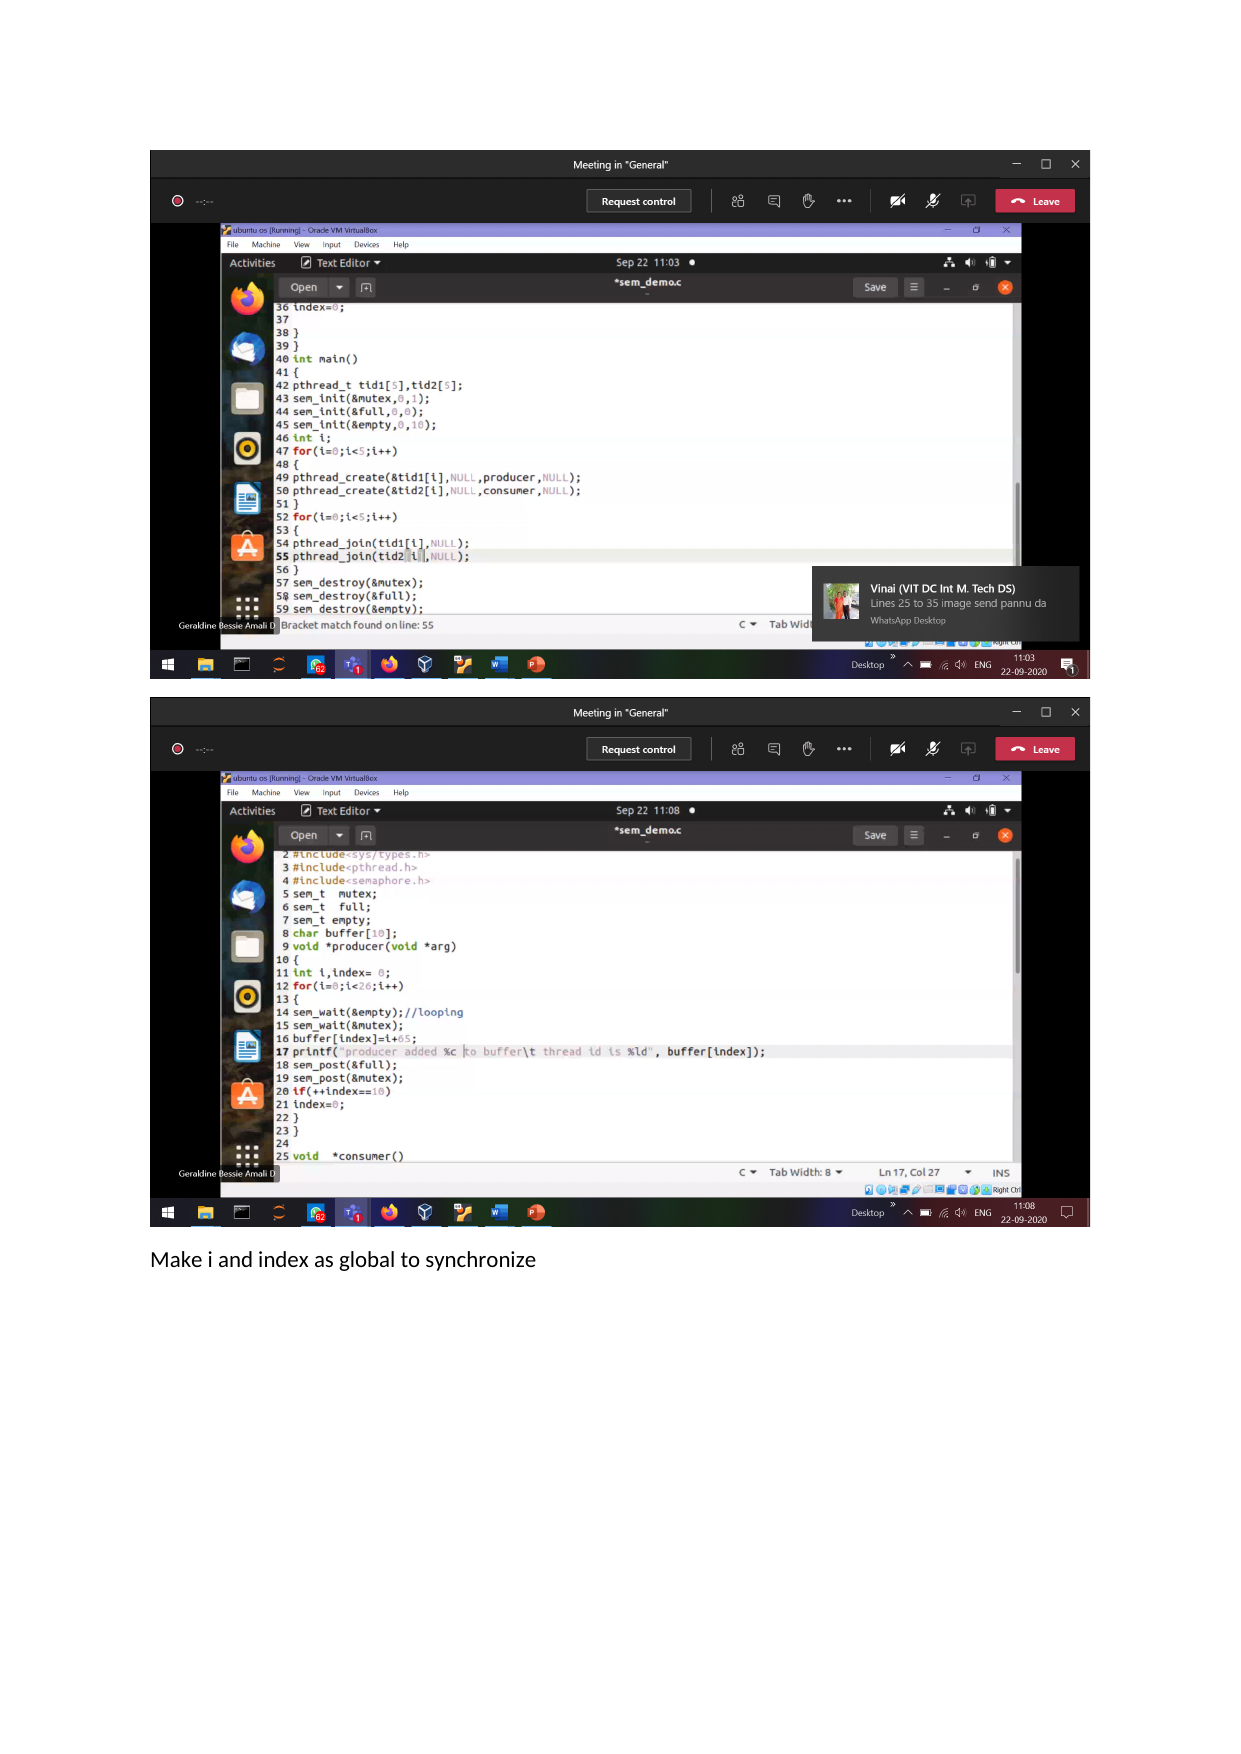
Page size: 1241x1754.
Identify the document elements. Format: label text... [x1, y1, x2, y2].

picture [150, 150, 1091, 679]
text Make i and index as global to synchronize [150, 1245, 1090, 1273]
picture [150, 697, 1091, 1227]
